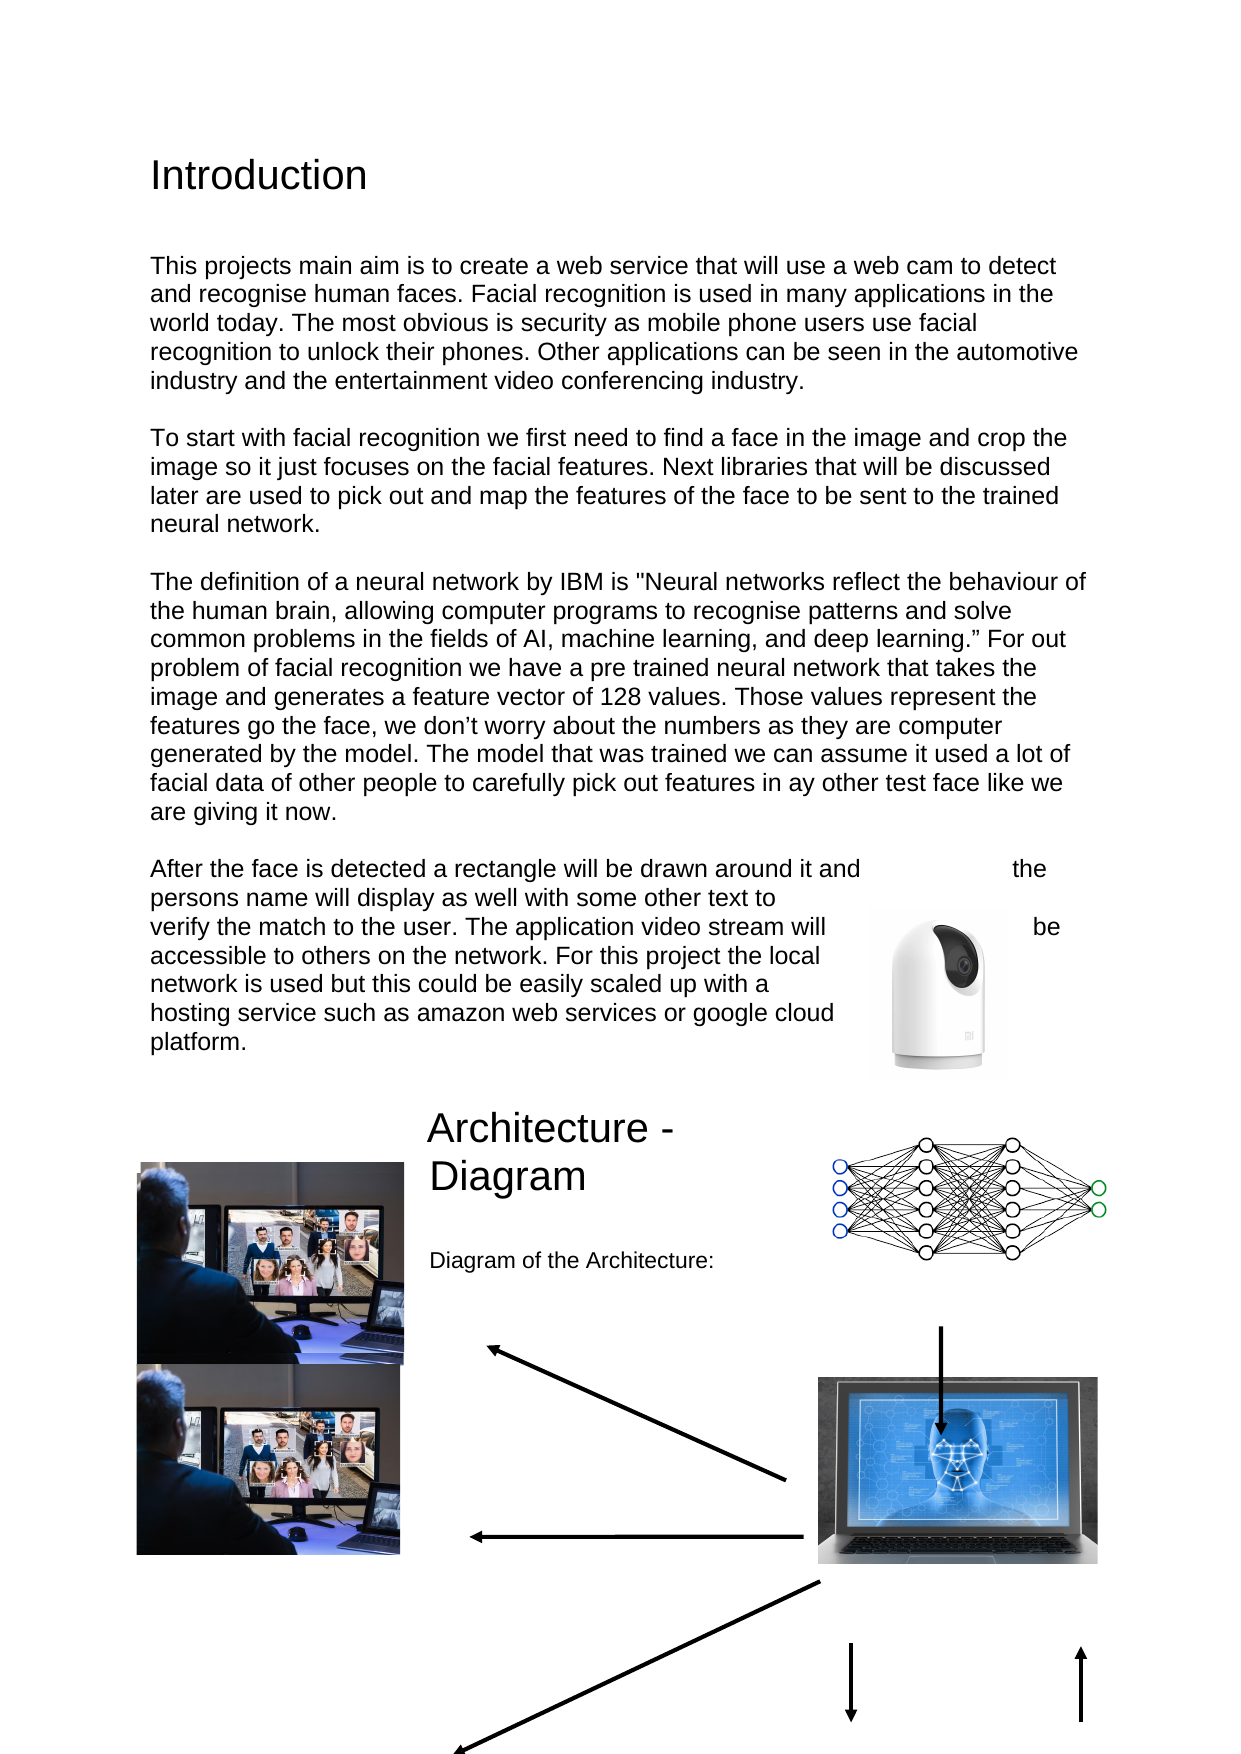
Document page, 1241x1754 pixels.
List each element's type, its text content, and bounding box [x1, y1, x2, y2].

text Diagram of the Architecture: [405, 1247, 1090, 1274]
text The definition of a neural network by IBM is "Neural networks reflect the behaviour of the human brain, allowing computer programs to recognise patterns and solve common problems in the fields of AI, machine learning, and deep learning.” For out problem of facial recognition we have a pre trained neural network that takes the image and generates a feature vector of 128 values. Those values represent the features go the face, we don’t worry about the numbers as they are computer generated by the model. The model that was trained we can assume it used a lot of facial data of other people to carefully pick out features in ay other test face like we are giving it now. [150, 567, 1090, 826]
subtitle Introduction [150, 150, 1090, 198]
subtitle Architecture - Diagram [150, 1103, 1090, 1199]
picture [868, 907, 1008, 1080]
text To start with facial recognition we first need to find a face in the image and crop the image so it just focuses on the facial features. Next libraries that will be discussed later are used to pick out and map the features of the face to be sent to the trained neural network. [150, 423, 1090, 538]
picture [818, 1124, 1118, 1272]
text This projects main aim is to create a web service that will use a web cam to detect and recognise human faces. Facial recognition is used in many applications in the world today. The most obvious is security as mobile phone users use facial recognition to unlock their phones. Other applications can be seen in the automotive industry and the entertainment video conferencing industry. [150, 251, 1090, 394]
text After the face is detected a rectangle will be drawn around it and the persons name will display as well with some other text to verify the match to the user. The application video stream will be accessible to others on the network. For this project the local network is used but this could be easily scaled up with a hosting service such as amazon web services or google cloud platform. [150, 854, 1090, 1056]
picture [818, 1377, 1097, 1563]
picture [136, 1162, 405, 1555]
